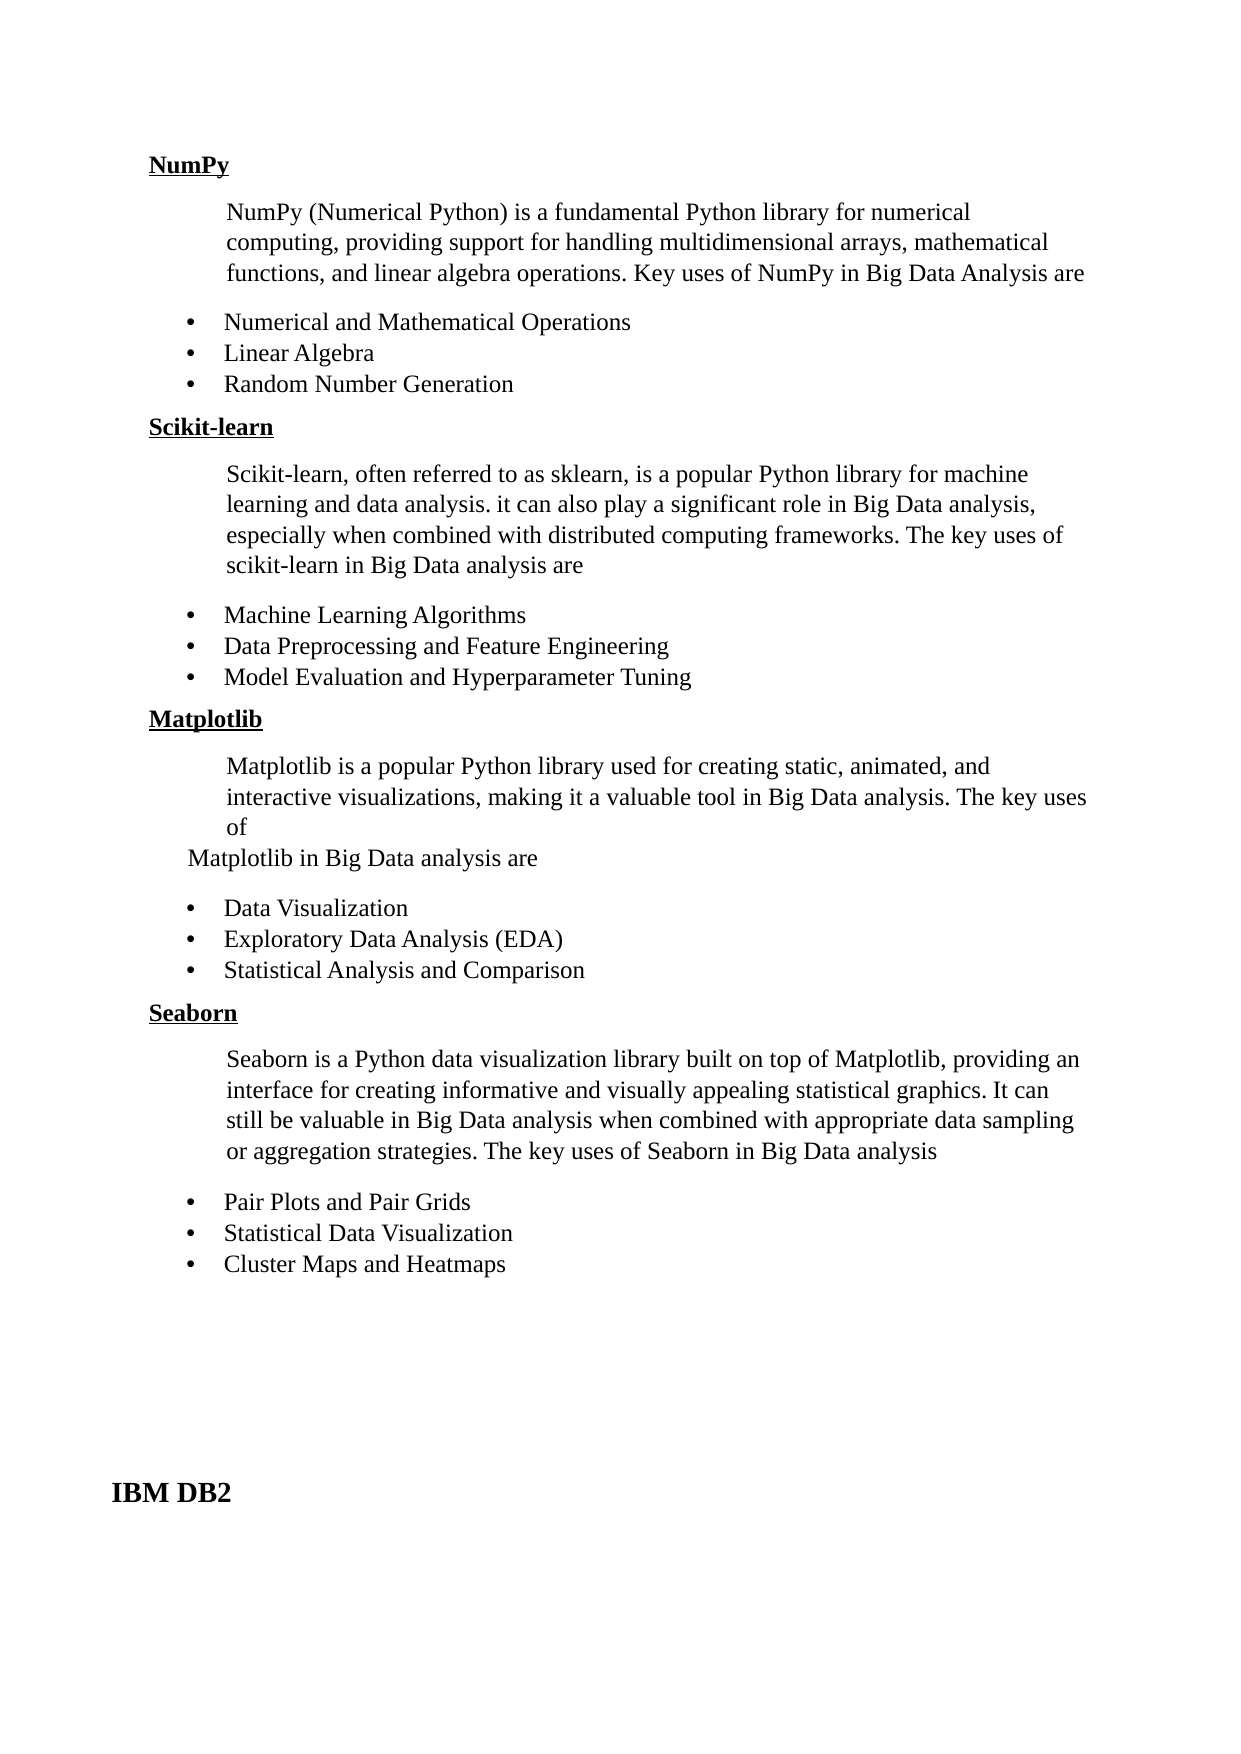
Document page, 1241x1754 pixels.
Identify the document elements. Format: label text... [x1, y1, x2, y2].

subtitle Scikit-learn [148, 412, 1090, 441]
list Numerical and Mathematical Operations [186, 307, 1090, 336]
text Seaborn is a Python data visualization library built on top of Matplotlib, providing an interface for creating informative and visually appealing statistical graphics. It can still be valuable in Big Data analysis when combined with appropriate data sampling or aggregation strategies. The key uses of Seaborn in Big Data analysis [187, 1044, 1090, 1165]
text NumPy (Numerical Python) is a fundamental Python library for numerical computing, providing support for handling multidimensional arrays, mathematical functions, and linear algebra operations. Key uses of NumPy in Big Data Analysis are [187, 197, 1090, 286]
list Random Number Generation [186, 369, 1090, 398]
list Statistical Analysis and Comparison [186, 954, 1090, 983]
text Matplotlib in Big Data analysis are [187, 843, 1090, 872]
list Statistical Data Visualization [186, 1217, 1090, 1246]
list Pair Plots and Pair Grids [186, 1186, 1090, 1215]
subtitle Seaborn [148, 998, 1090, 1026]
list Data Visualization [186, 892, 1090, 921]
text Scikit-learn, often referred to as sklearn, is a popular Python library for machine learning and data analysis. it can also play a significant role in Big Data analysis, especially when combined with distributed computing frameworks. The key uses of scikit-learn in Big Data analysis are [187, 459, 1090, 579]
subtitle Matplotlib [148, 704, 1090, 733]
list Cluster Maps and Heatmaps [186, 1248, 1090, 1277]
list Exploratory Data Analysis (EDA) [186, 923, 1090, 952]
list Data Preprocessing and Feature Engineering [186, 631, 1090, 660]
list Model Evaluation and Hyperparameter Tuning [186, 662, 1090, 691]
text IBM DB2 [111, 1475, 1090, 1508]
text Matplotlib is a popular Python library used for creating static, animated, and interactive visualizations, making it a valuable tool in Big Data analysis. The key uses of [187, 751, 1090, 841]
list Linear Algebra [186, 338, 1090, 367]
list Machine Learning Algorithms [186, 600, 1090, 629]
subtitle NumPy [148, 150, 1090, 179]
